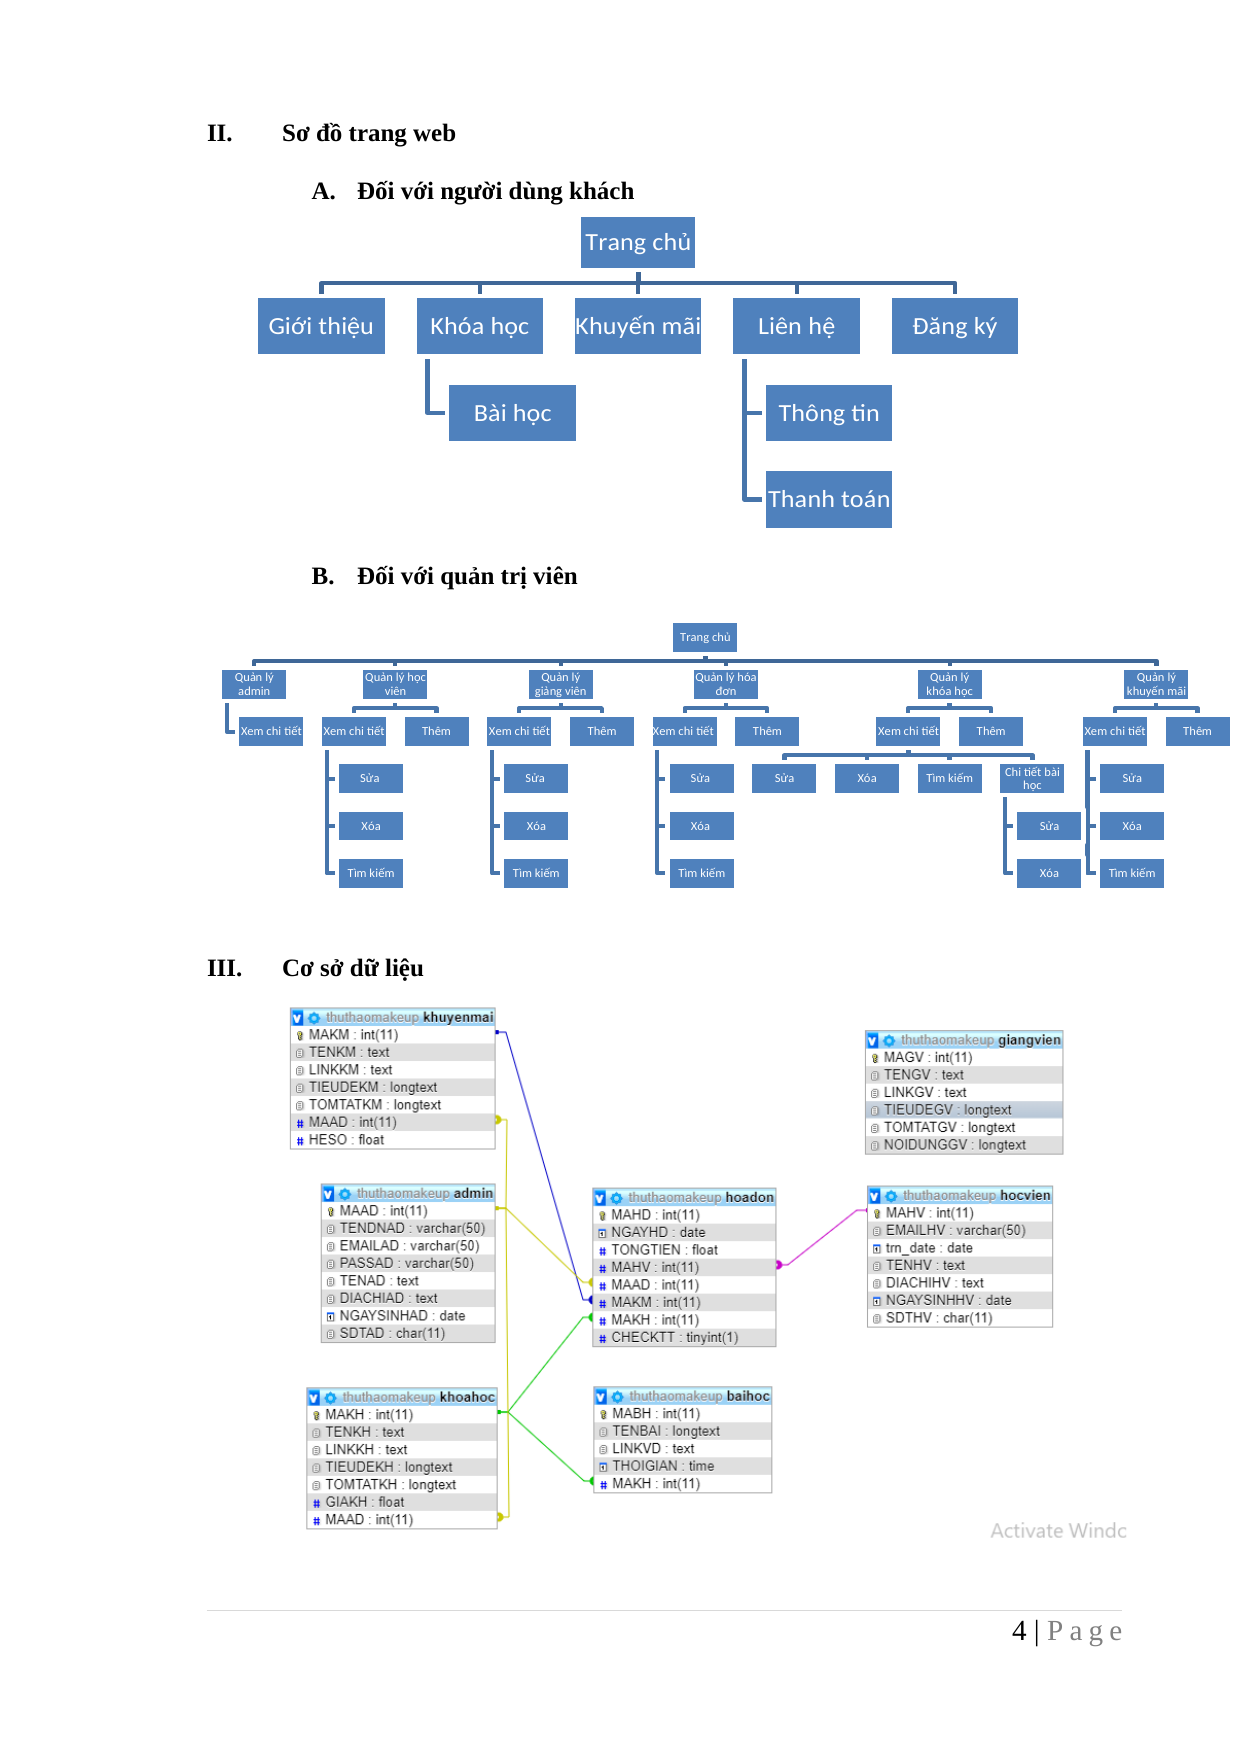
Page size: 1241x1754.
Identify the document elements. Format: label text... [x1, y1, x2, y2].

subtitle Đối với quản trị viên [236, 561, 1122, 590]
subtitle Đối với người dùng khách [236, 176, 1122, 205]
subtitle Cơ sở dữ liệu [207, 953, 1122, 981]
picture [222, 991, 1225, 1550]
subtitle Sơ đồ trang web [207, 118, 1122, 147]
